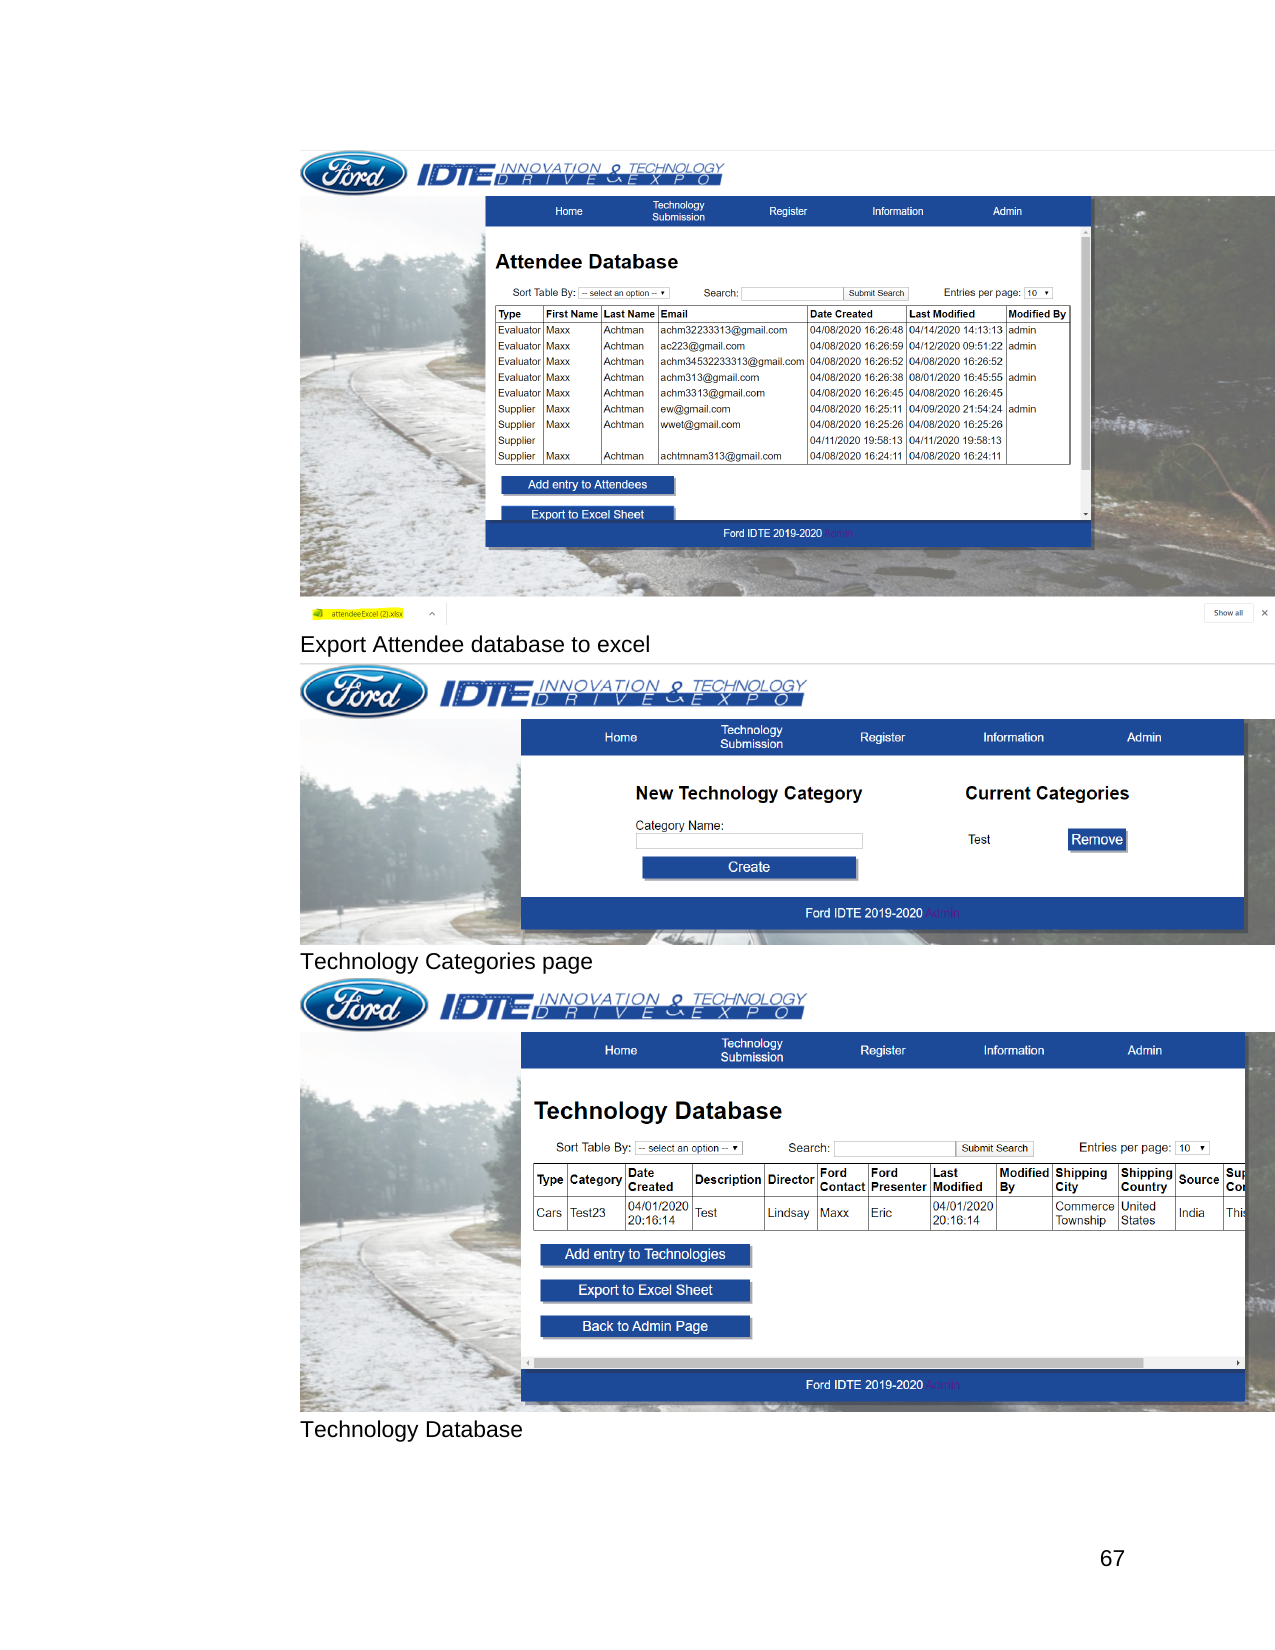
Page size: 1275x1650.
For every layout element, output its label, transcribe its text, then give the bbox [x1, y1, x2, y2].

picture [300, 661, 1275, 945]
text Technology Categories page [300, 948, 1125, 975]
picture [300, 150, 1275, 627]
text Technology Database [300, 1416, 1125, 1442]
text Export Attendee database to excel [300, 631, 1125, 657]
picture [300, 978, 1275, 1412]
